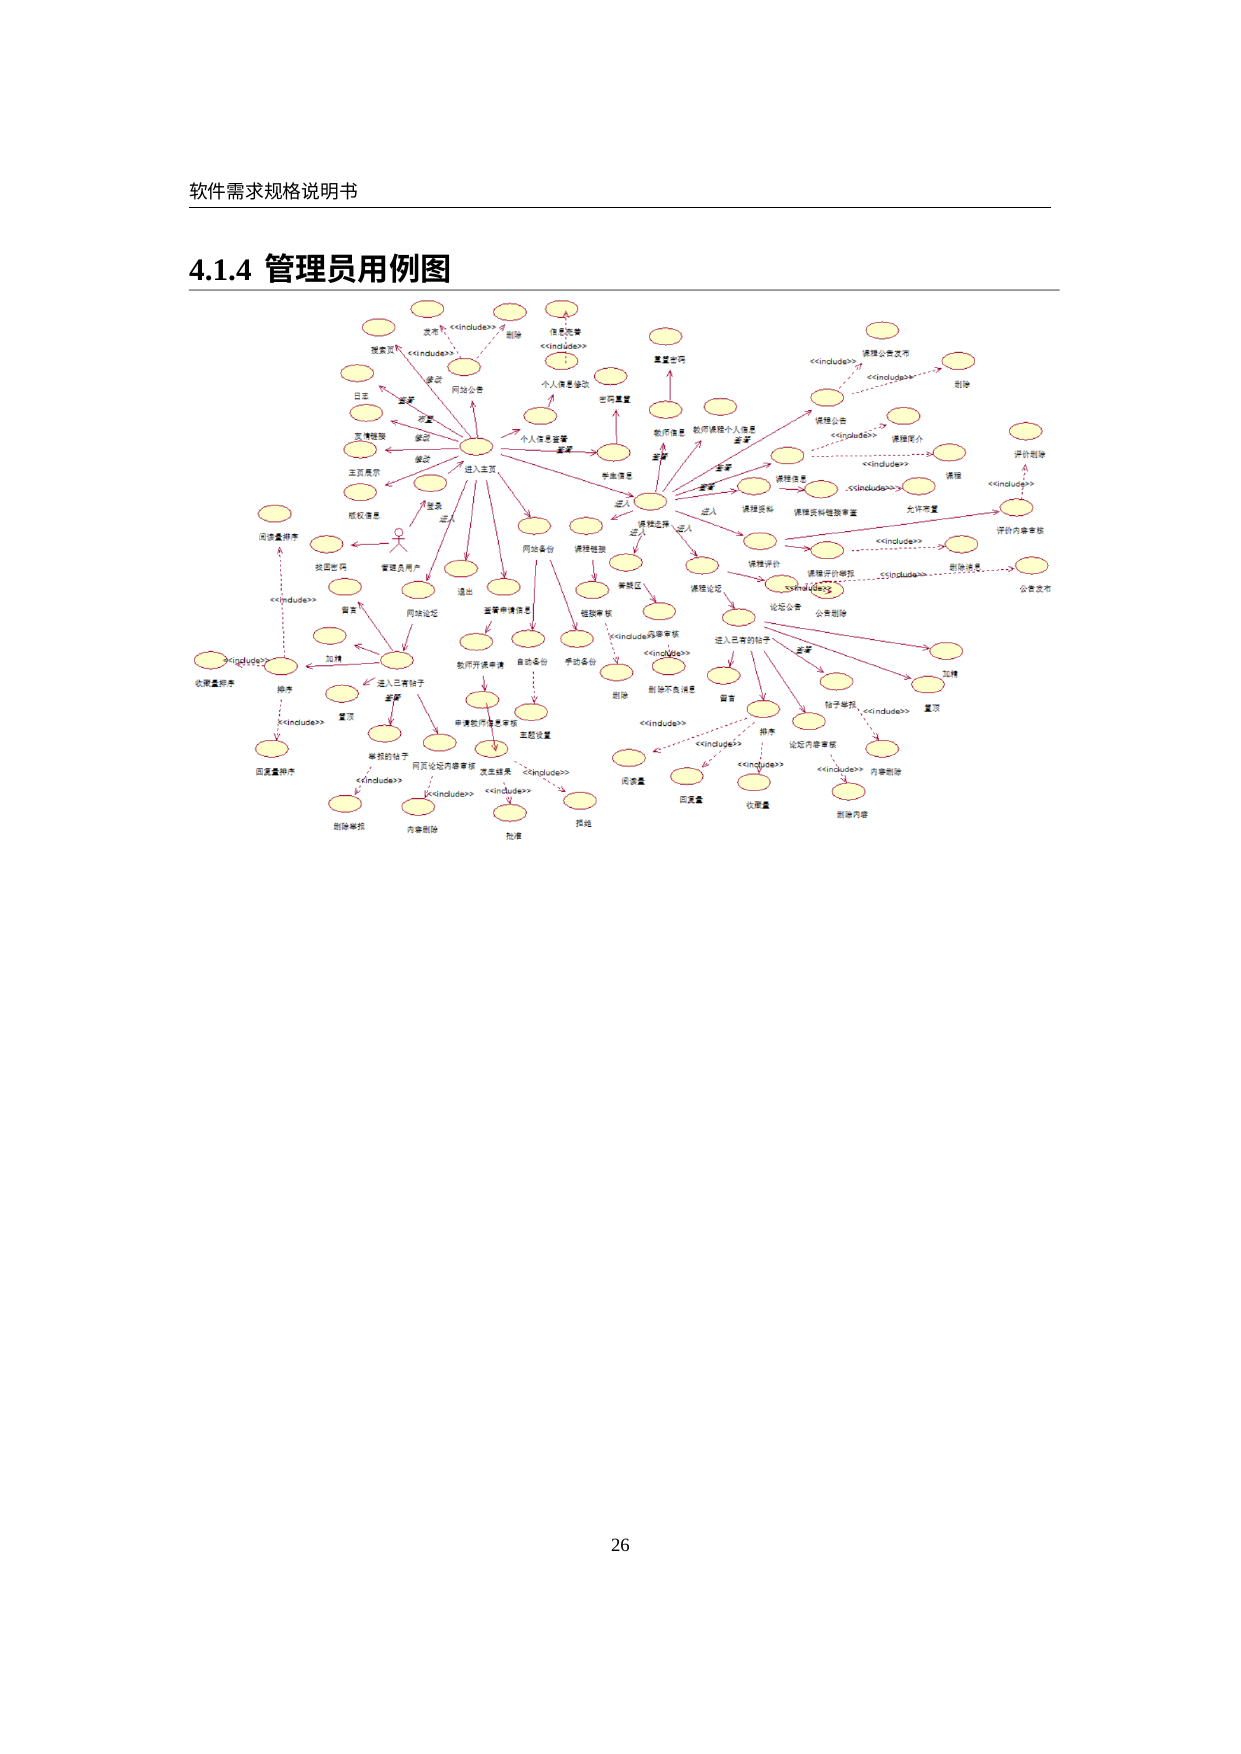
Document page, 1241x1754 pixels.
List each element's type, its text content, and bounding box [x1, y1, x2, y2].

picture [188, 289, 1060, 845]
subtitle 管理员用例图 [189, 244, 1051, 289]
